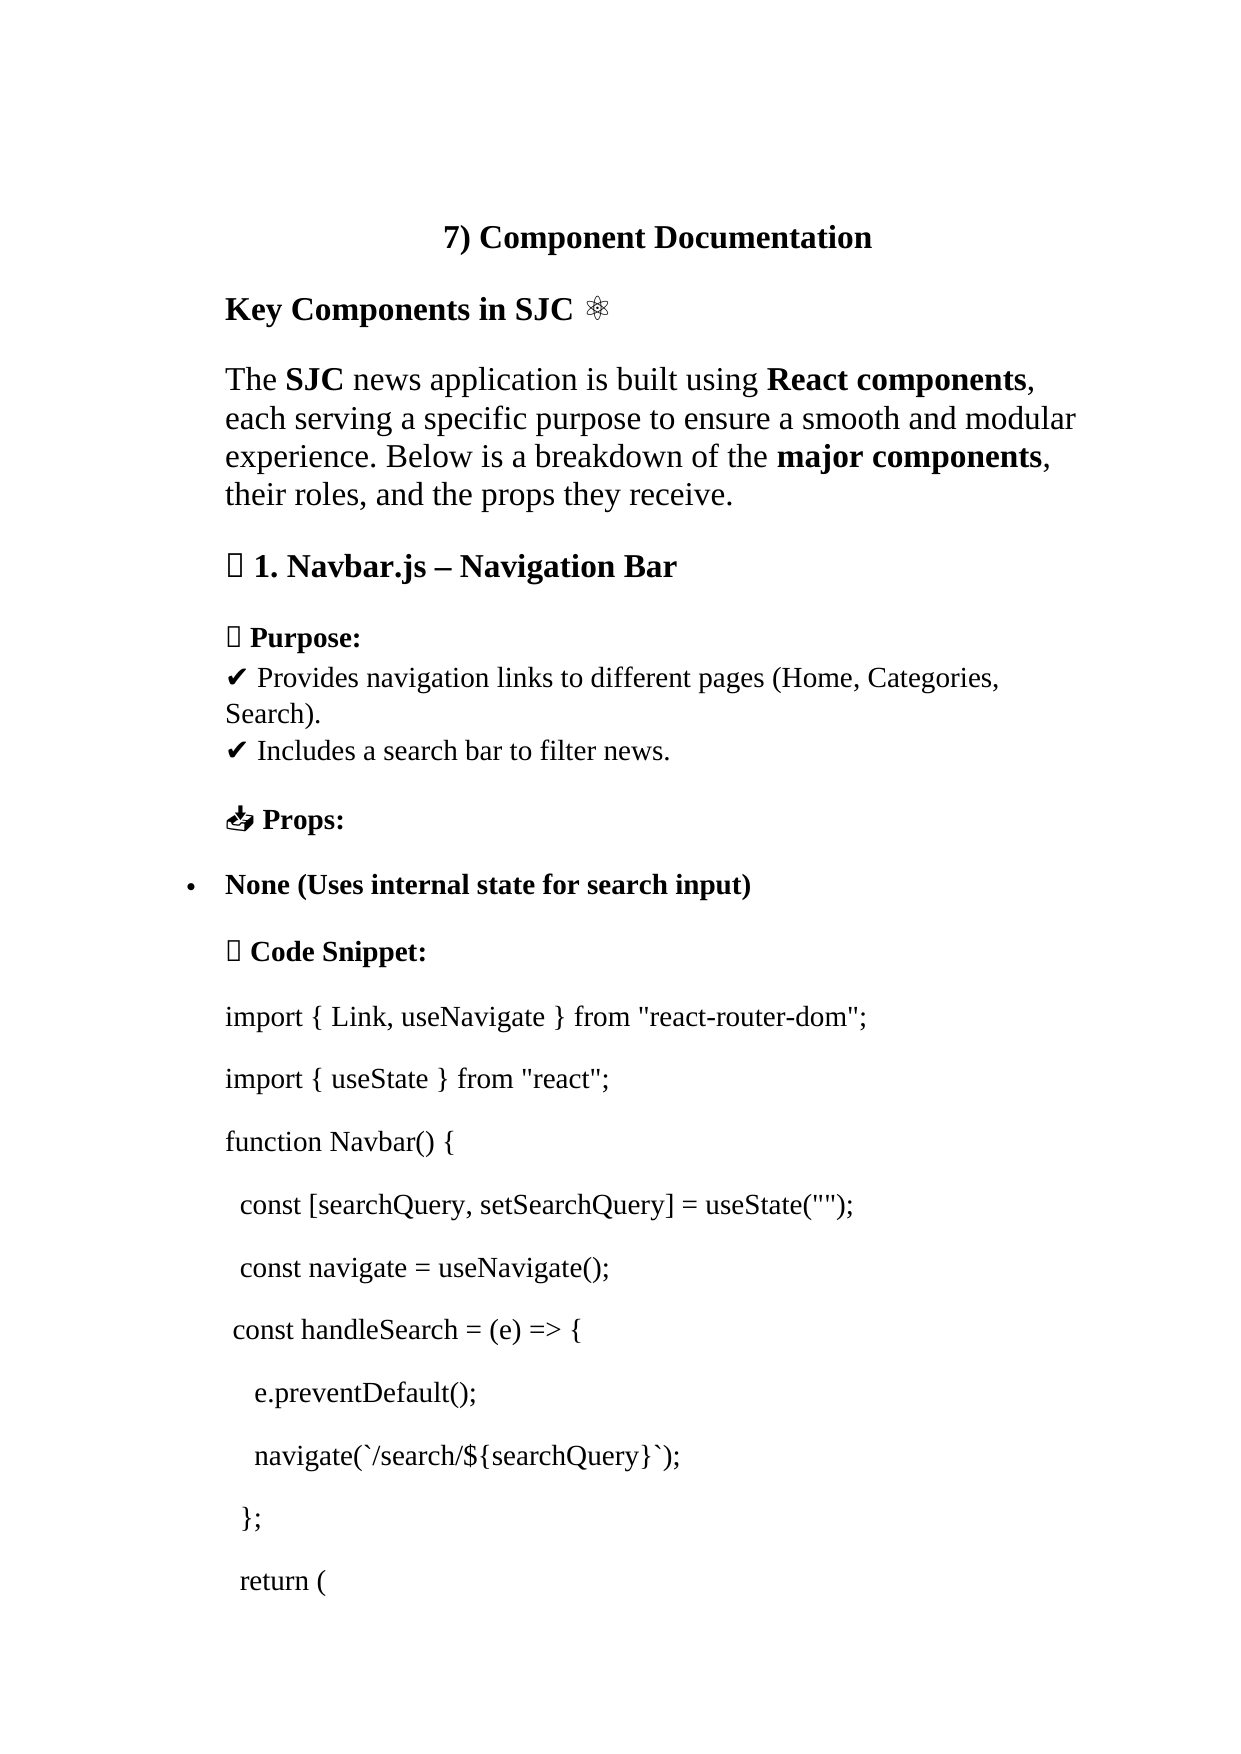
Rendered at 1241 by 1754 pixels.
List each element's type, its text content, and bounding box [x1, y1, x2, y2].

text 🔹 1. Navbar.js – Navigation Bar [225, 542, 1090, 587]
text import { Link, useNavigate } from "react-router-dom"; [225, 999, 1090, 1032]
text const handleSearch = (e) => { [225, 1312, 1090, 1346]
text e.preventDefault(); [225, 1375, 1090, 1409]
text function Navbar() { [225, 1124, 1090, 1158]
list None (Uses internal state for search input) [187, 867, 1090, 901]
text Key Components in SJC ⚛️📰 [225, 285, 1090, 330]
text 📌 Purpose: ✔ Provides navigation links to different pages (Home, Categories, Search). ✔ Includes a search bar to filter news. [225, 617, 1090, 769]
text const navigate = useNavigate(); [225, 1250, 1090, 1283]
text const [searchQuery, setSearchQuery] = useState(""); [225, 1187, 1090, 1221]
text 7) Component Documentation [225, 217, 1090, 256]
text return ( [225, 1563, 1090, 1597]
text import { useState } from "react"; [225, 1062, 1090, 1095]
text The SJC news application is built using React components, each serving a specific purpose to ensure a smooth and modular experience. Below is a breakdown of the major components, their roles, and the props they receive. [225, 359, 1090, 513]
text navigate(`/search/${searchQuery}`); [225, 1438, 1090, 1471]
text 📥 Props: [225, 798, 1090, 838]
text 🔹 Code Snippet: [225, 930, 1090, 970]
text }; [225, 1501, 1090, 1534]
